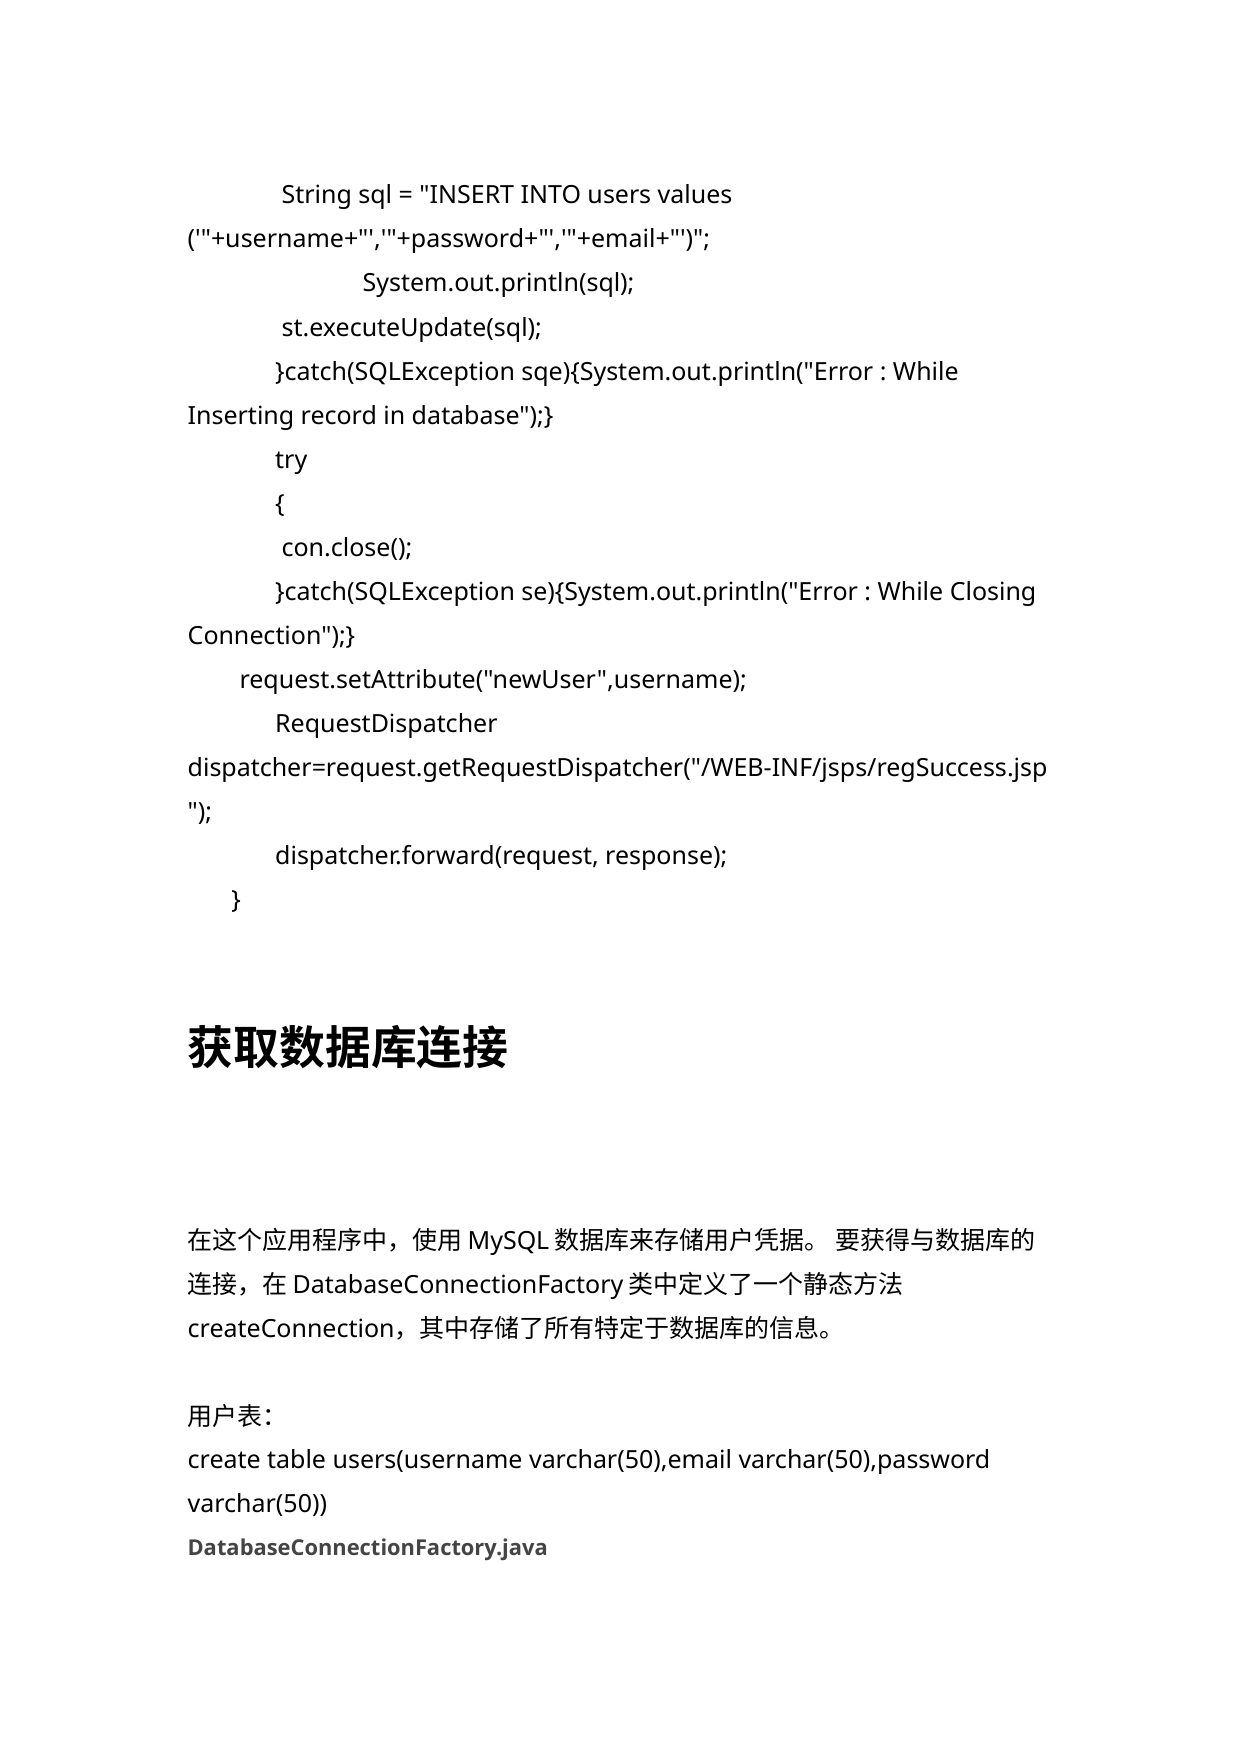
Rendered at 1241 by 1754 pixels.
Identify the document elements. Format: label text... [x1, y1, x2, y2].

text RequestDispatcher dispatcher=request.getRequestDispatcher("/WEB-INF/jsps/regSuccess.jsp"); [187, 701, 1053, 833]
text } [187, 877, 1053, 921]
text con.close(); [187, 524, 1053, 568]
text create table users(username varchar(50),email varchar(50),password varchar(50)) [187, 1437, 1053, 1525]
text System.out.println(sql); [187, 260, 1053, 304]
text 用户表： [187, 1393, 1053, 1437]
text }catch(SQLException se){System.out.println("Error : While Closing Connection");} [187, 568, 1053, 657]
text request.setAttribute("newUser",username); [187, 657, 1053, 701]
text DatabaseConnectionFactory.java [187, 1525, 1053, 1569]
text 在这个应用程序中，使用MySQL数据库来存储用户凭据。 要获得与数据库的连接，在DatabaseConnectionFactory类中定义了一个静态方法createConnection，其中存储了所有特定于数据库的信息。 [187, 1217, 1053, 1349]
text dispatcher.forward(request, response); [187, 833, 1053, 877]
text { [187, 480, 1053, 524]
subtitle 获取数据库连接 [187, 1001, 1053, 1089]
text st.executeUpdate(sql); [187, 304, 1053, 348]
text try [187, 436, 1053, 480]
text String sql = "INSERT INTO users values ('"+username+"','"+password+"','"+email+"')"; [187, 172, 1053, 260]
text }catch(SQLException sqe){System.out.println("Error : While Inserting record in database");} [187, 348, 1053, 436]
